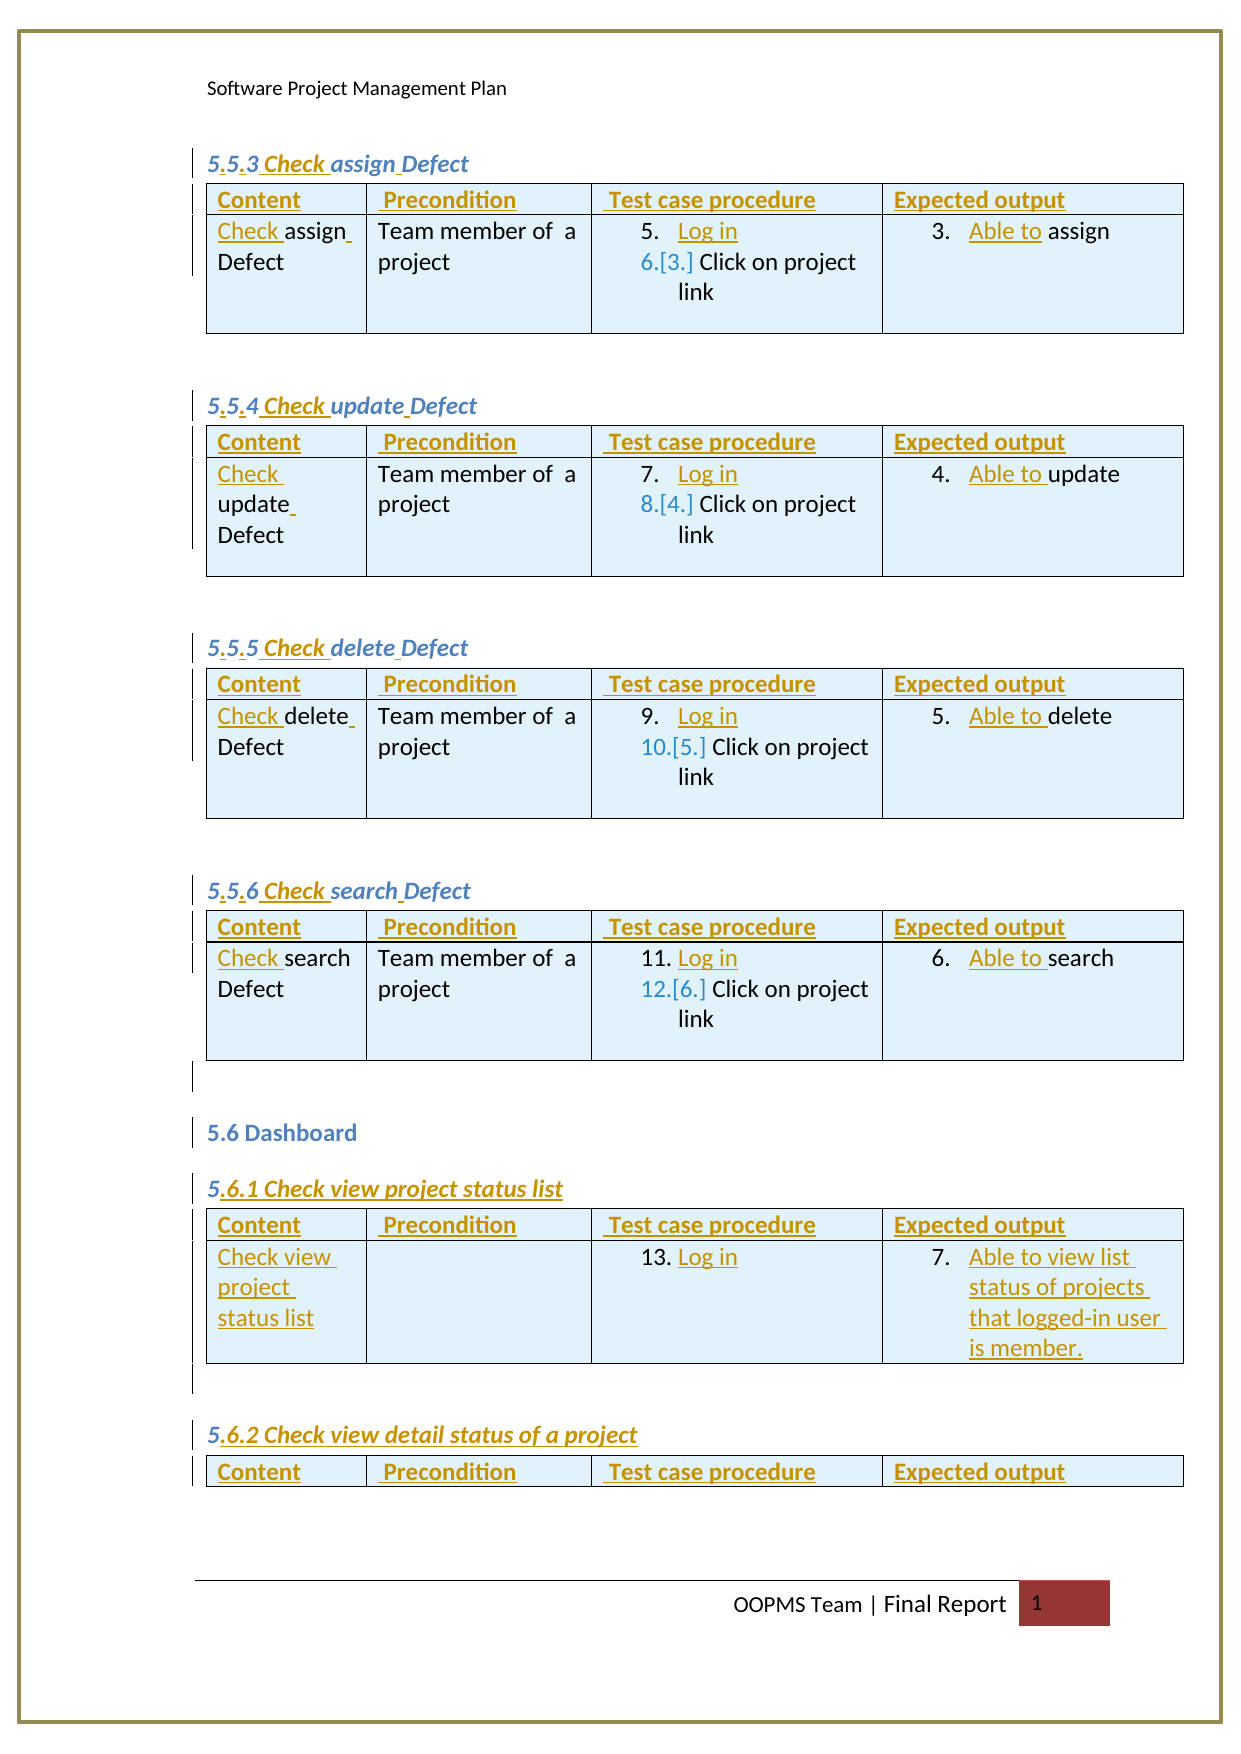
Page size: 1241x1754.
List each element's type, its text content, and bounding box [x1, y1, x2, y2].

subtitle 5 [207, 1420, 1122, 1450]
subtitle 5 [207, 1173, 1122, 1204]
subtitle 556searchDefect [207, 875, 1122, 905]
subtitle 554updateDefect [207, 390, 1122, 421]
subtitle 553assignDefect [207, 148, 1122, 178]
subtitle 5.6 Dashboard [207, 1117, 1122, 1148]
subtitle 555deleteDefect [207, 632, 1122, 663]
